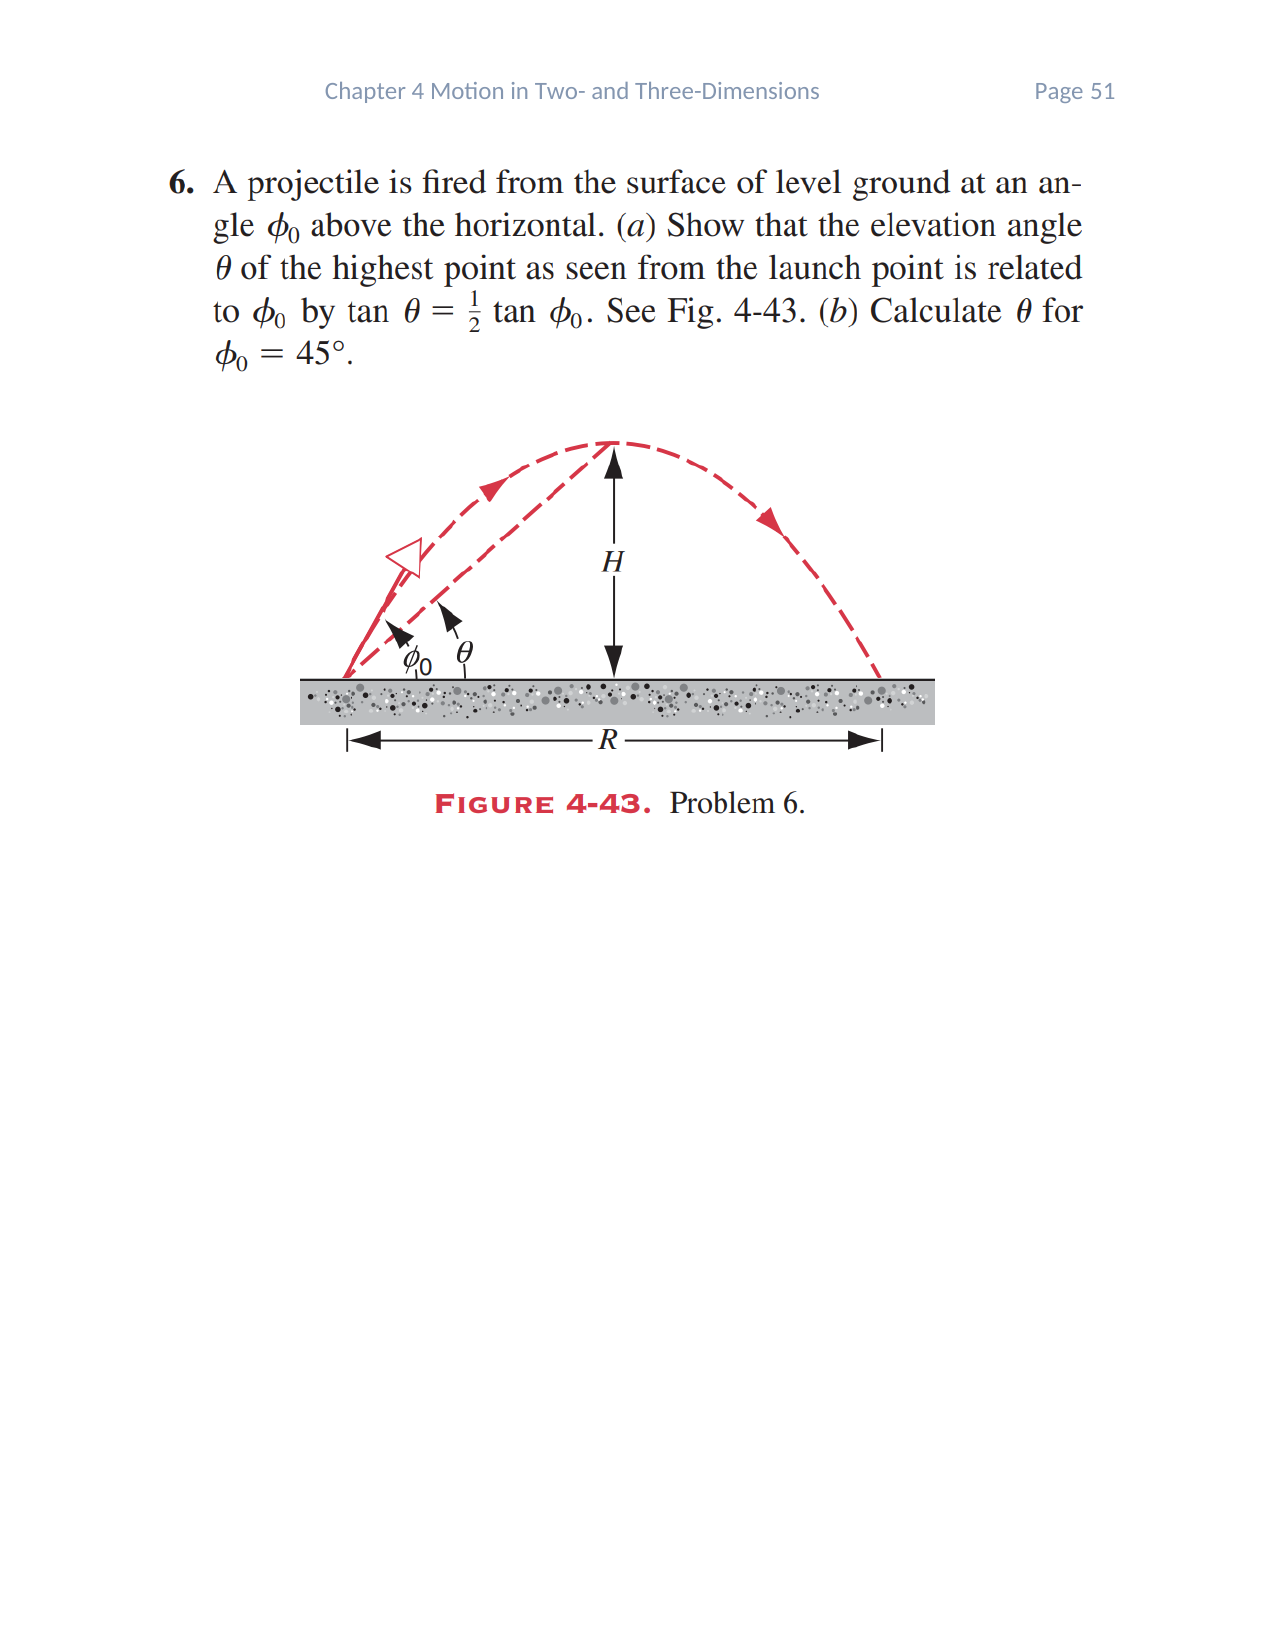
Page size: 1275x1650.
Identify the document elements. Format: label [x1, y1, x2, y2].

picture [150, 150, 1125, 818]
